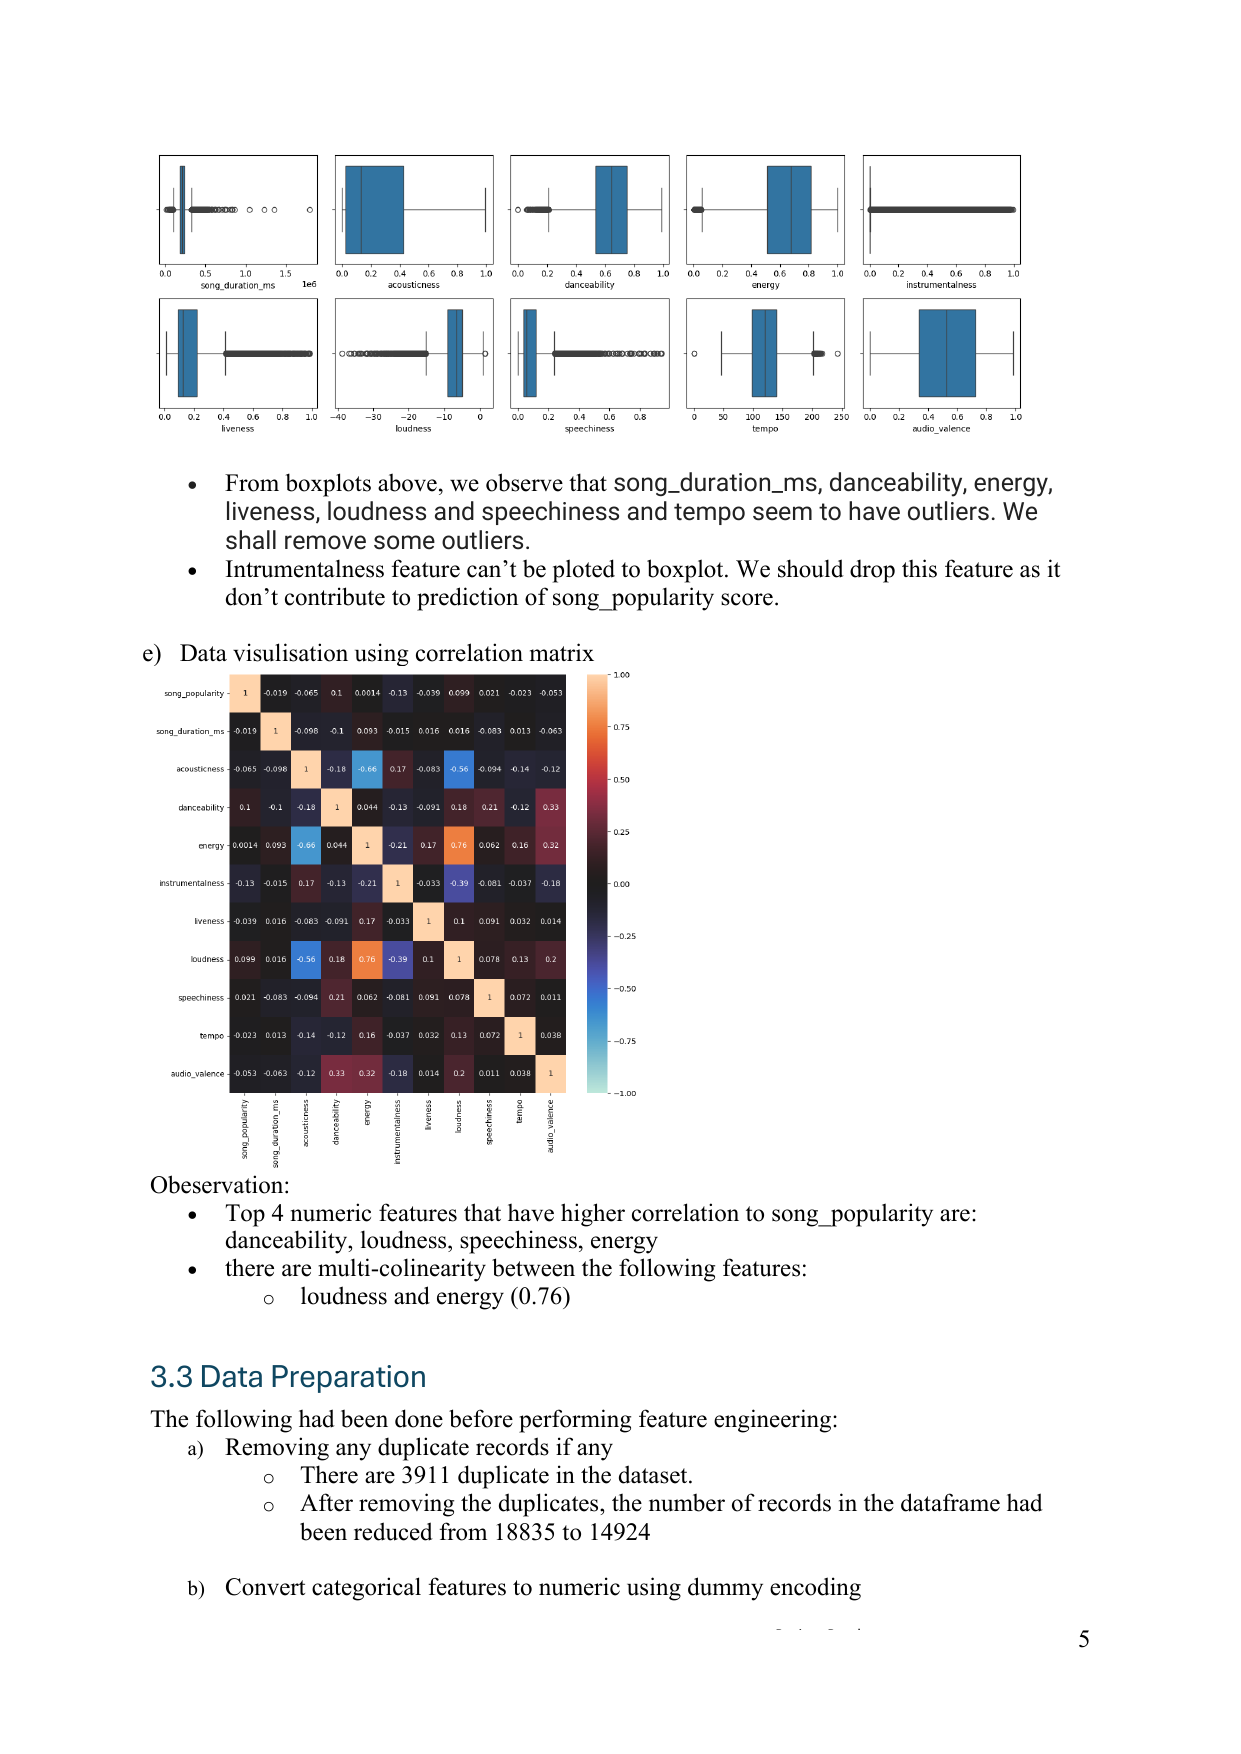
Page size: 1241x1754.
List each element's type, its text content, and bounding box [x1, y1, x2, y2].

list Data visulisation using correlation matrix [142, 639, 1090, 666]
list loudness and energy (0.76) [262, 1282, 1090, 1311]
list There are 3911 duplicate in the dataset. [262, 1461, 1090, 1489]
list Convert categorical features to numeric using dummy encoding [187, 1573, 1090, 1601]
picture [150, 666, 641, 1172]
list Top 4 numeric features that have higher correlation to song_popularity are: danceability, loudness, speechiness, energy [187, 1199, 1090, 1254]
text The following had been done before performing feature engineering: [150, 1406, 1090, 1433]
text Obeservation: [150, 1171, 1090, 1199]
list After removing the duplicates, the number of records in the dataframe had been reduced from 18835 to 14924 [262, 1489, 1090, 1546]
picture [150, 150, 1027, 439]
list Intrumentalness feature can’t be ploted to boxplot. We should drop this feature as it don’t contribute to prediction of song_popularity score. [187, 556, 1090, 611]
list there are multi-colinearity between the following features: [187, 1254, 1090, 1282]
list From boxplots above, we observe that song_duration_ms, danceability, energy, liveness, loudness and speechiness and tempo seem to have outliers. We shall remove some outliers. [187, 468, 1090, 556]
list Removing any duplicate records if any [187, 1433, 1090, 1461]
subtitle 3.3 Data Preparation [150, 1357, 1090, 1397]
